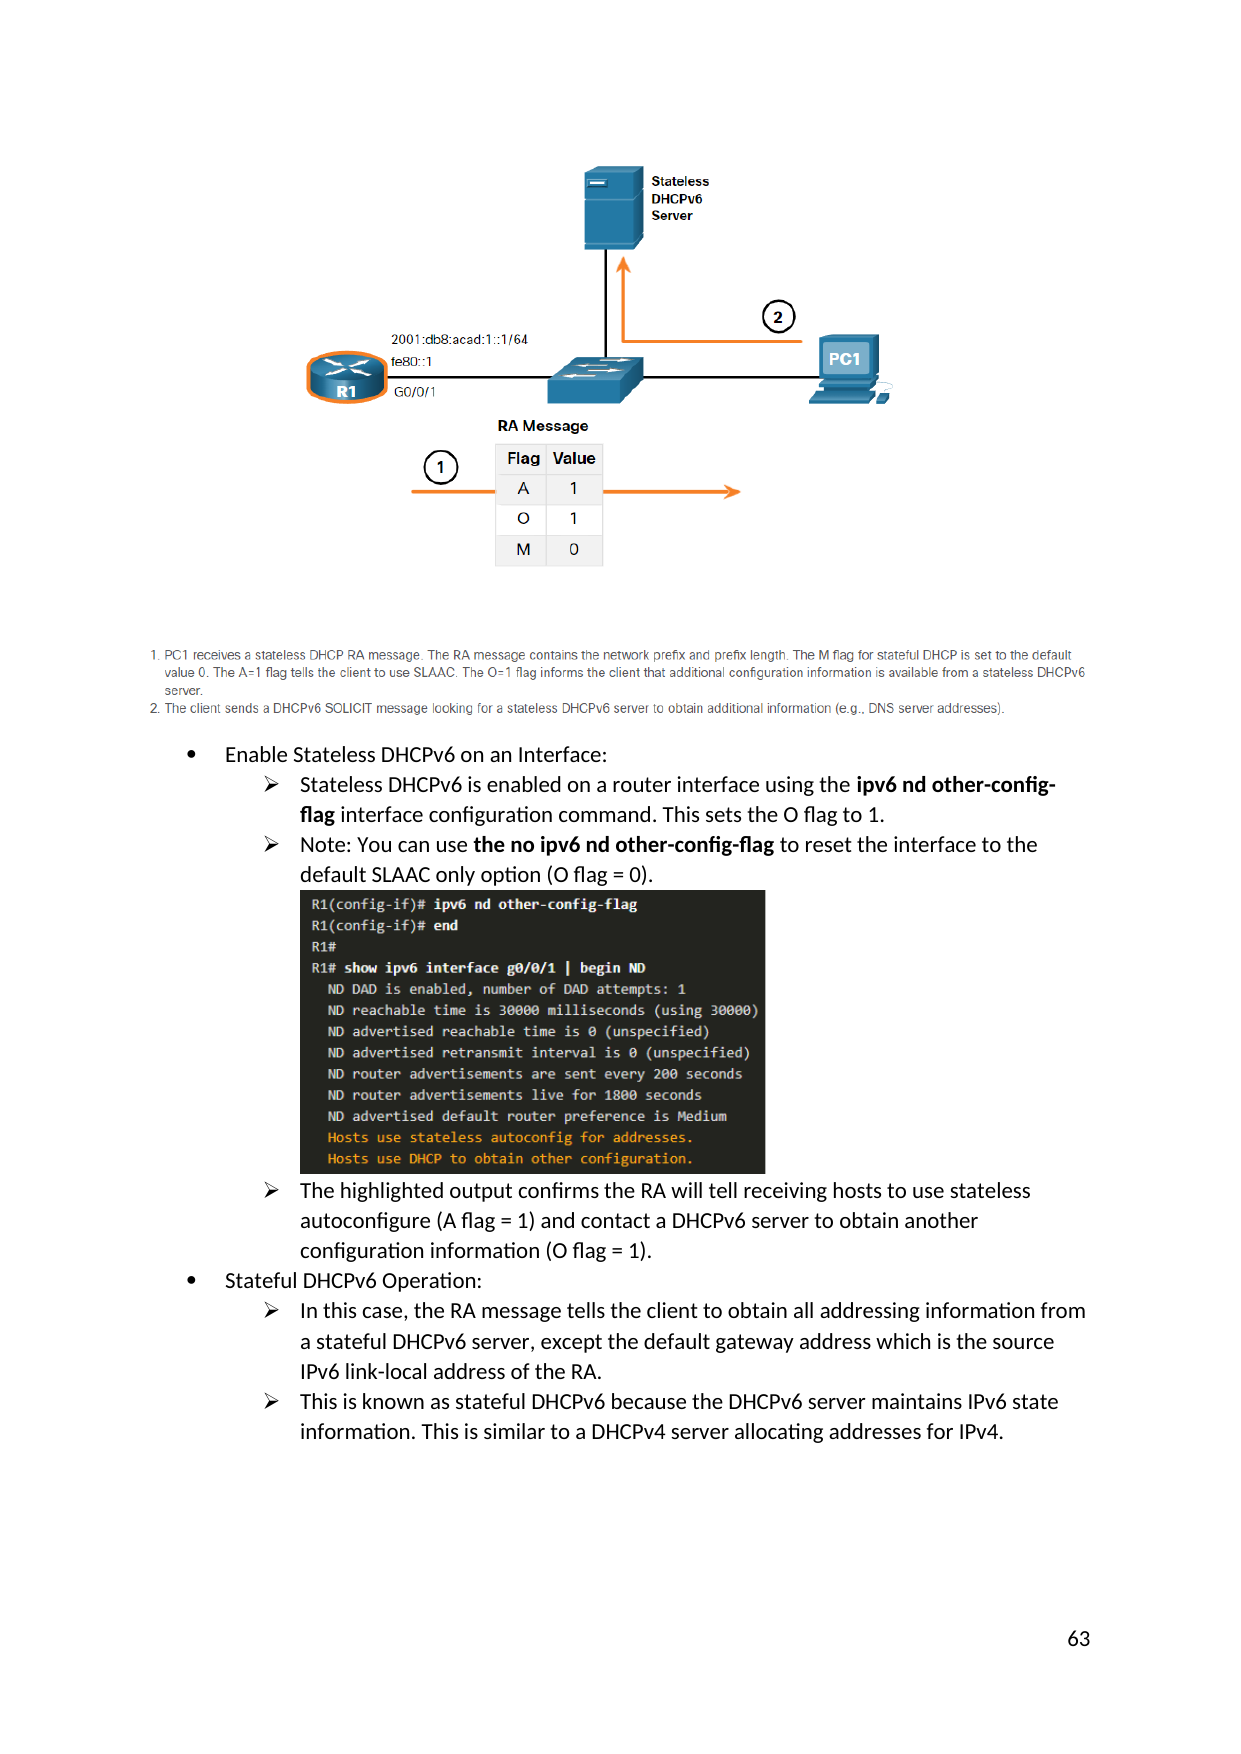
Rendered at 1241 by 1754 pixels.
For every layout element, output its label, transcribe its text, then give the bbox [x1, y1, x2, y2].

list Stateful DHCPv6 Operation: [187, 1266, 1090, 1294]
list Enable Stateless DHCPv6 on an Interface: [187, 740, 1090, 768]
list This is known as stateful DHCPv6 because the DHCPv6 server maintains IPv6 state information. This is similar to a DHCPv4 server allocating addresses for IPv4. [262, 1387, 1090, 1446]
list In this case, the RA message tells the client to obtain all addressing information from a stateful DHCPv6 server, except the default gateway address which is the source IPv6 link-local address of the RA. [262, 1297, 1090, 1385]
picture [150, 150, 1091, 721]
picture [300, 890, 766, 1174]
list Stateless DHCPv6 is enabled on a router interface using the ipv6 nd other-config-flag interface configuration command. This sets the O flag to 1. [262, 770, 1090, 828]
list The highlighted output confirms the RA will tell receiving hosts to use stateless autoconfigure (A flag = 1) and contact a DHCPv6 server to obtain another configuration information (O flag = 1). [262, 1176, 1090, 1264]
list Note: You can use the no ipv6 nd other-config-flag to reset the interface to the default SLAAC only option (O flag = 0). [262, 830, 1090, 888]
